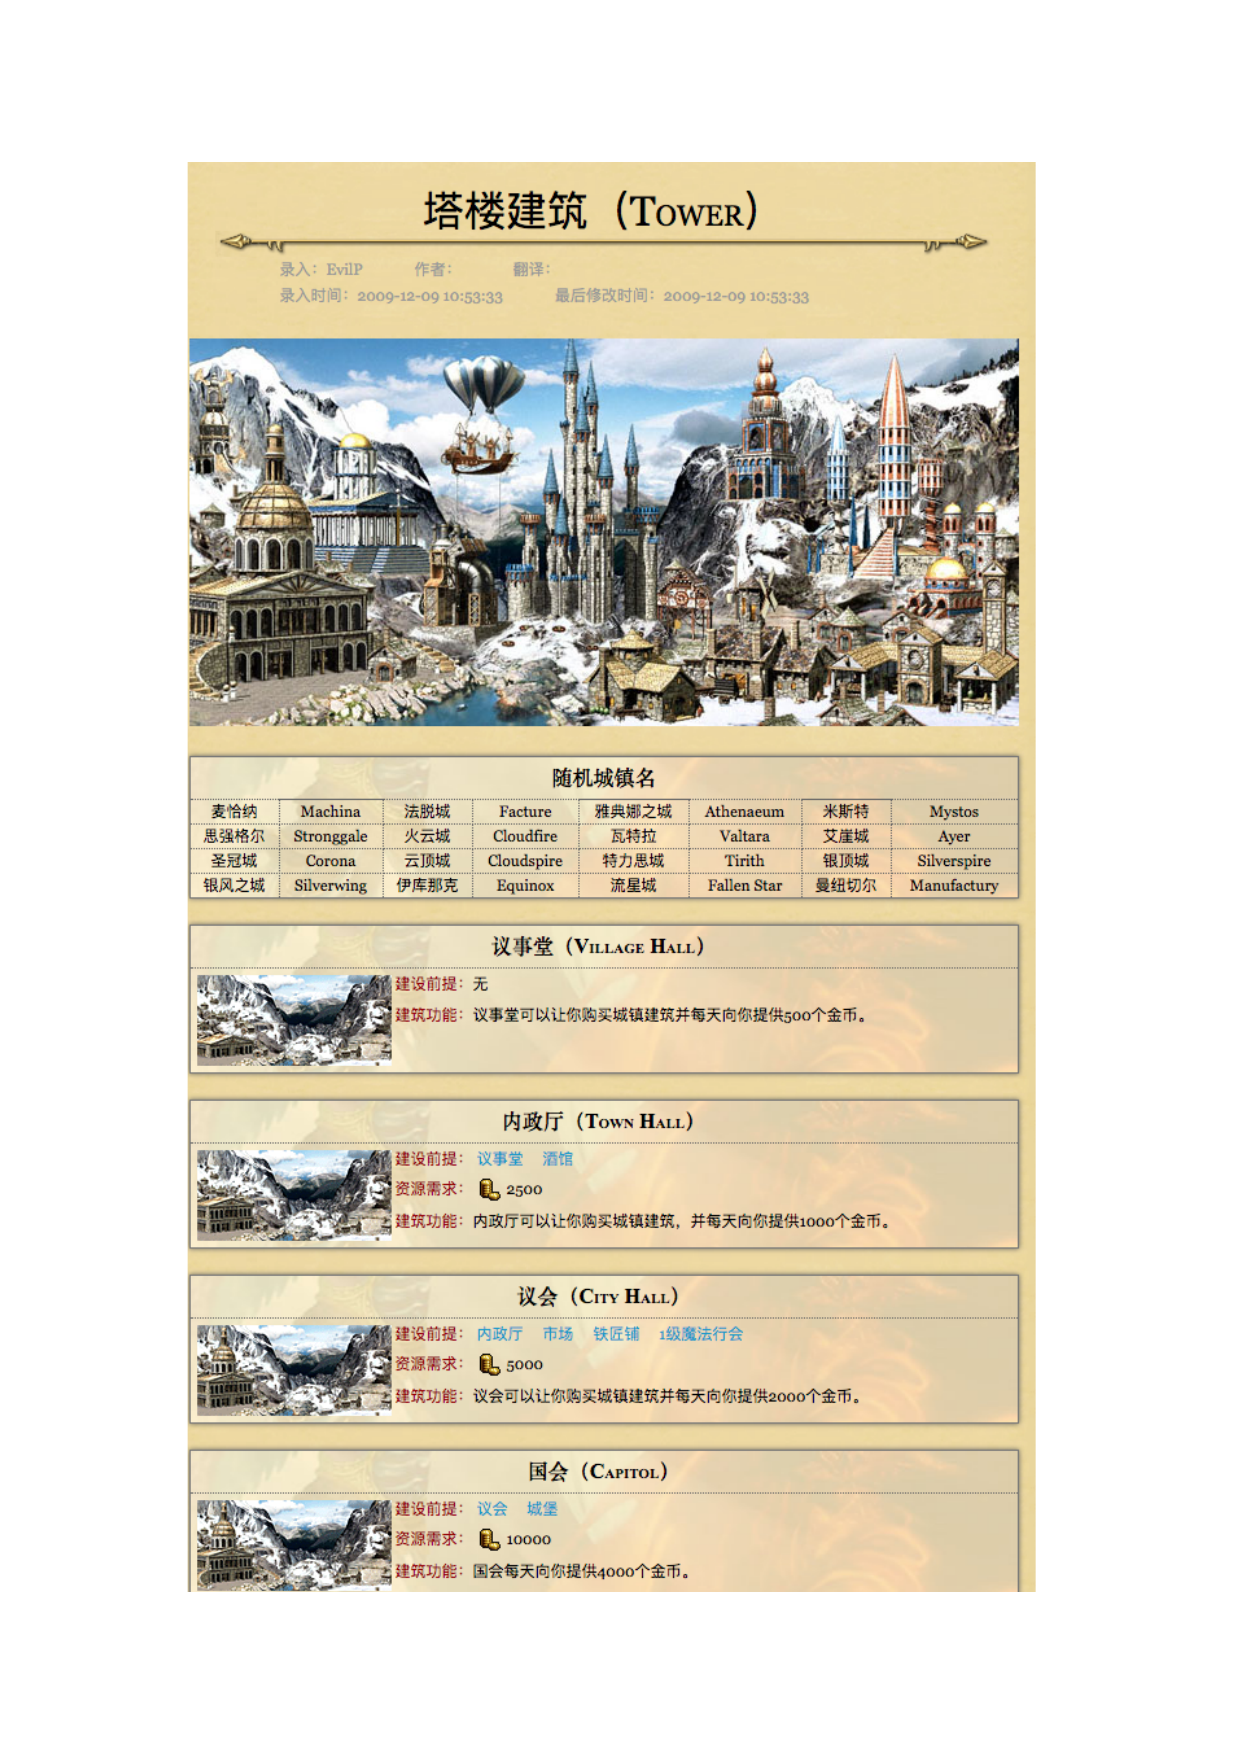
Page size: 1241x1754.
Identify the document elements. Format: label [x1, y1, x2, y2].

picture [187, 162, 1036, 1592]
